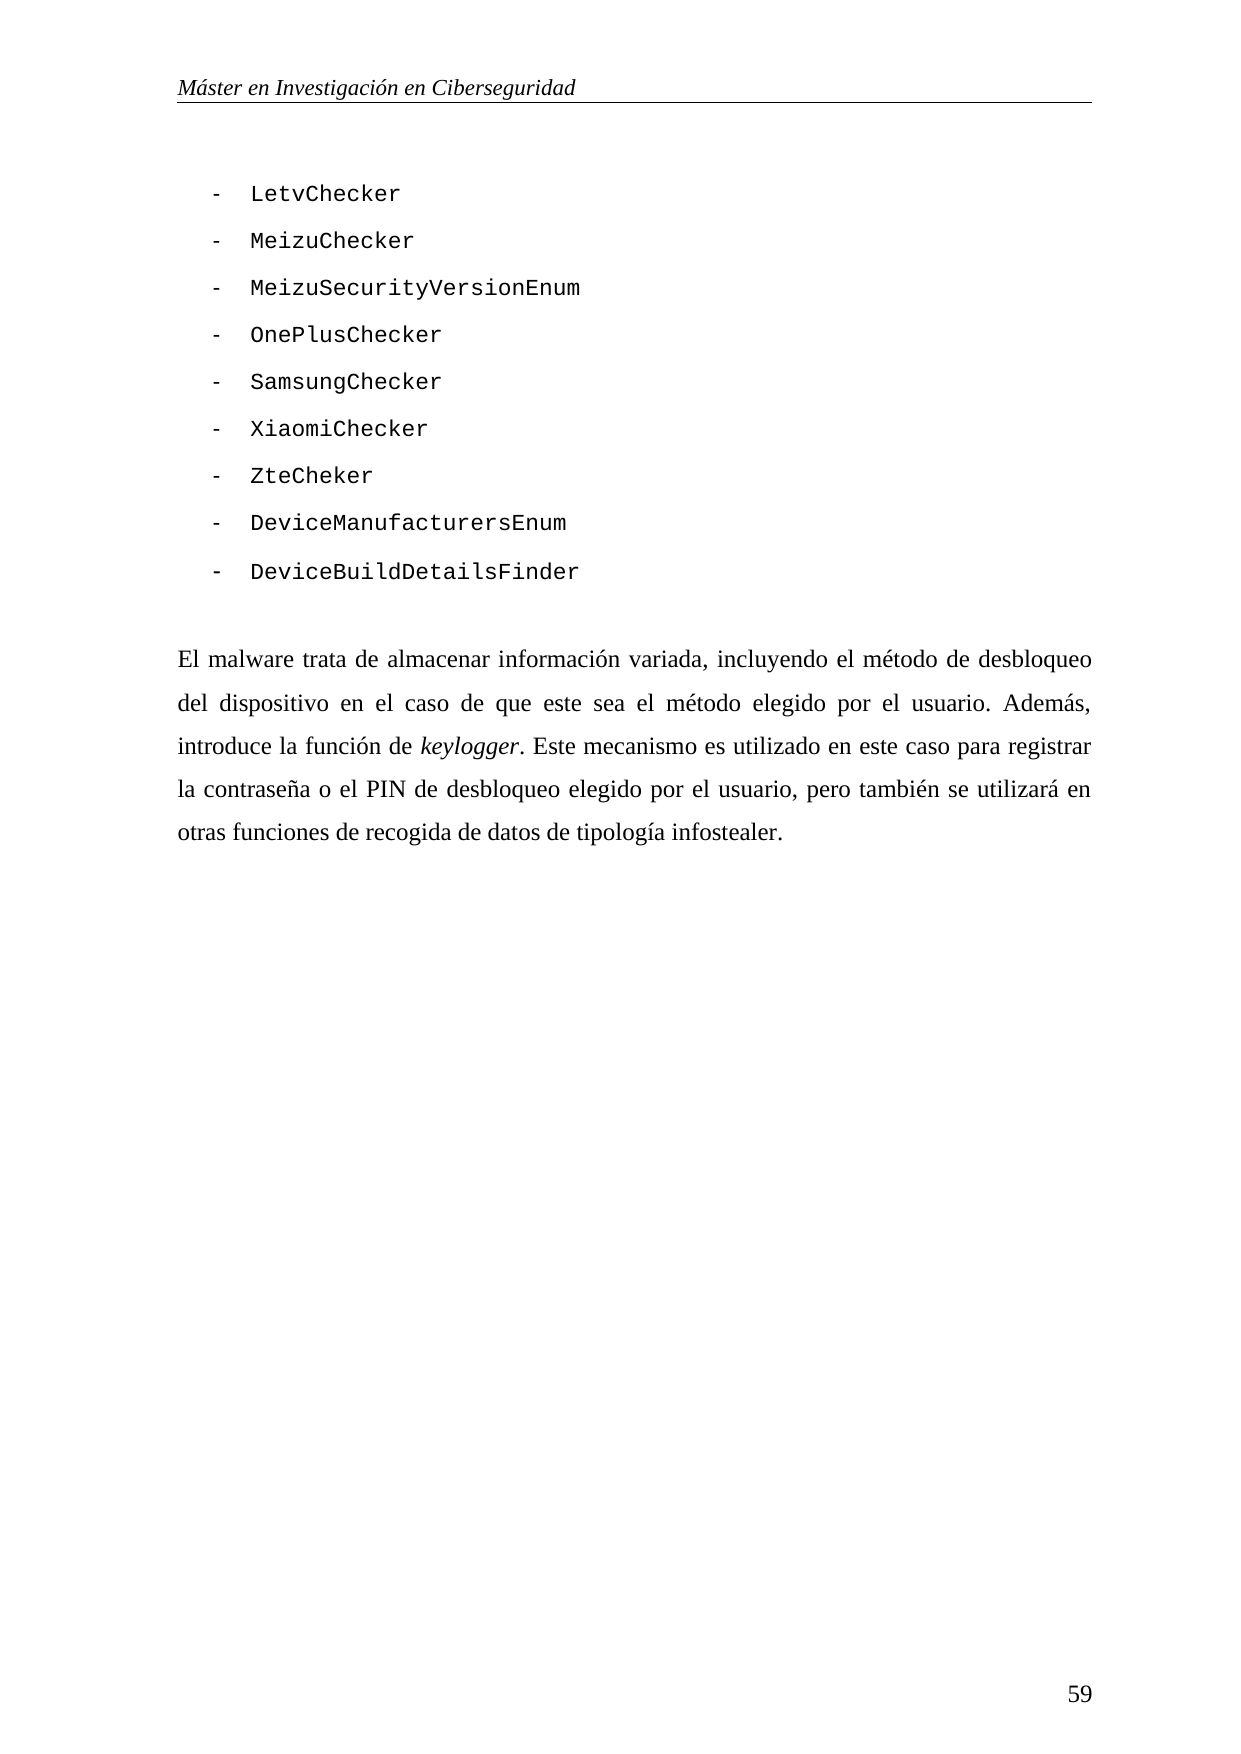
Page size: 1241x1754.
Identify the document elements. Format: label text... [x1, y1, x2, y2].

text El malware trata de almacenar información variada, incluyendo el método de desbloqueo del dispositivo en el caso de que este sea el método elegido por el usuario. Además, introduce la función de keylogger. Este mecanismo es utilizado en este caso para registrar la contraseña o el PIN de desbloqueo elegido por el usuario, pero también se utilizará en otras funciones de recogida de datos de tipología infostealer. [177, 644, 1092, 846]
list XiaomiChecker [213, 412, 1092, 443]
list MeizuSecurityVersionEnum [213, 271, 1092, 302]
list DeviceBuildDetailsFinder [213, 553, 1092, 630]
list MeizuChecker [213, 224, 1092, 256]
list LetvChecker [213, 177, 1092, 208]
list ZteCheker [213, 459, 1092, 490]
list OnePlusChecker [213, 318, 1092, 349]
list DeviceManufacturersEnum [213, 506, 1092, 537]
list SamsungChecker [213, 365, 1092, 396]
